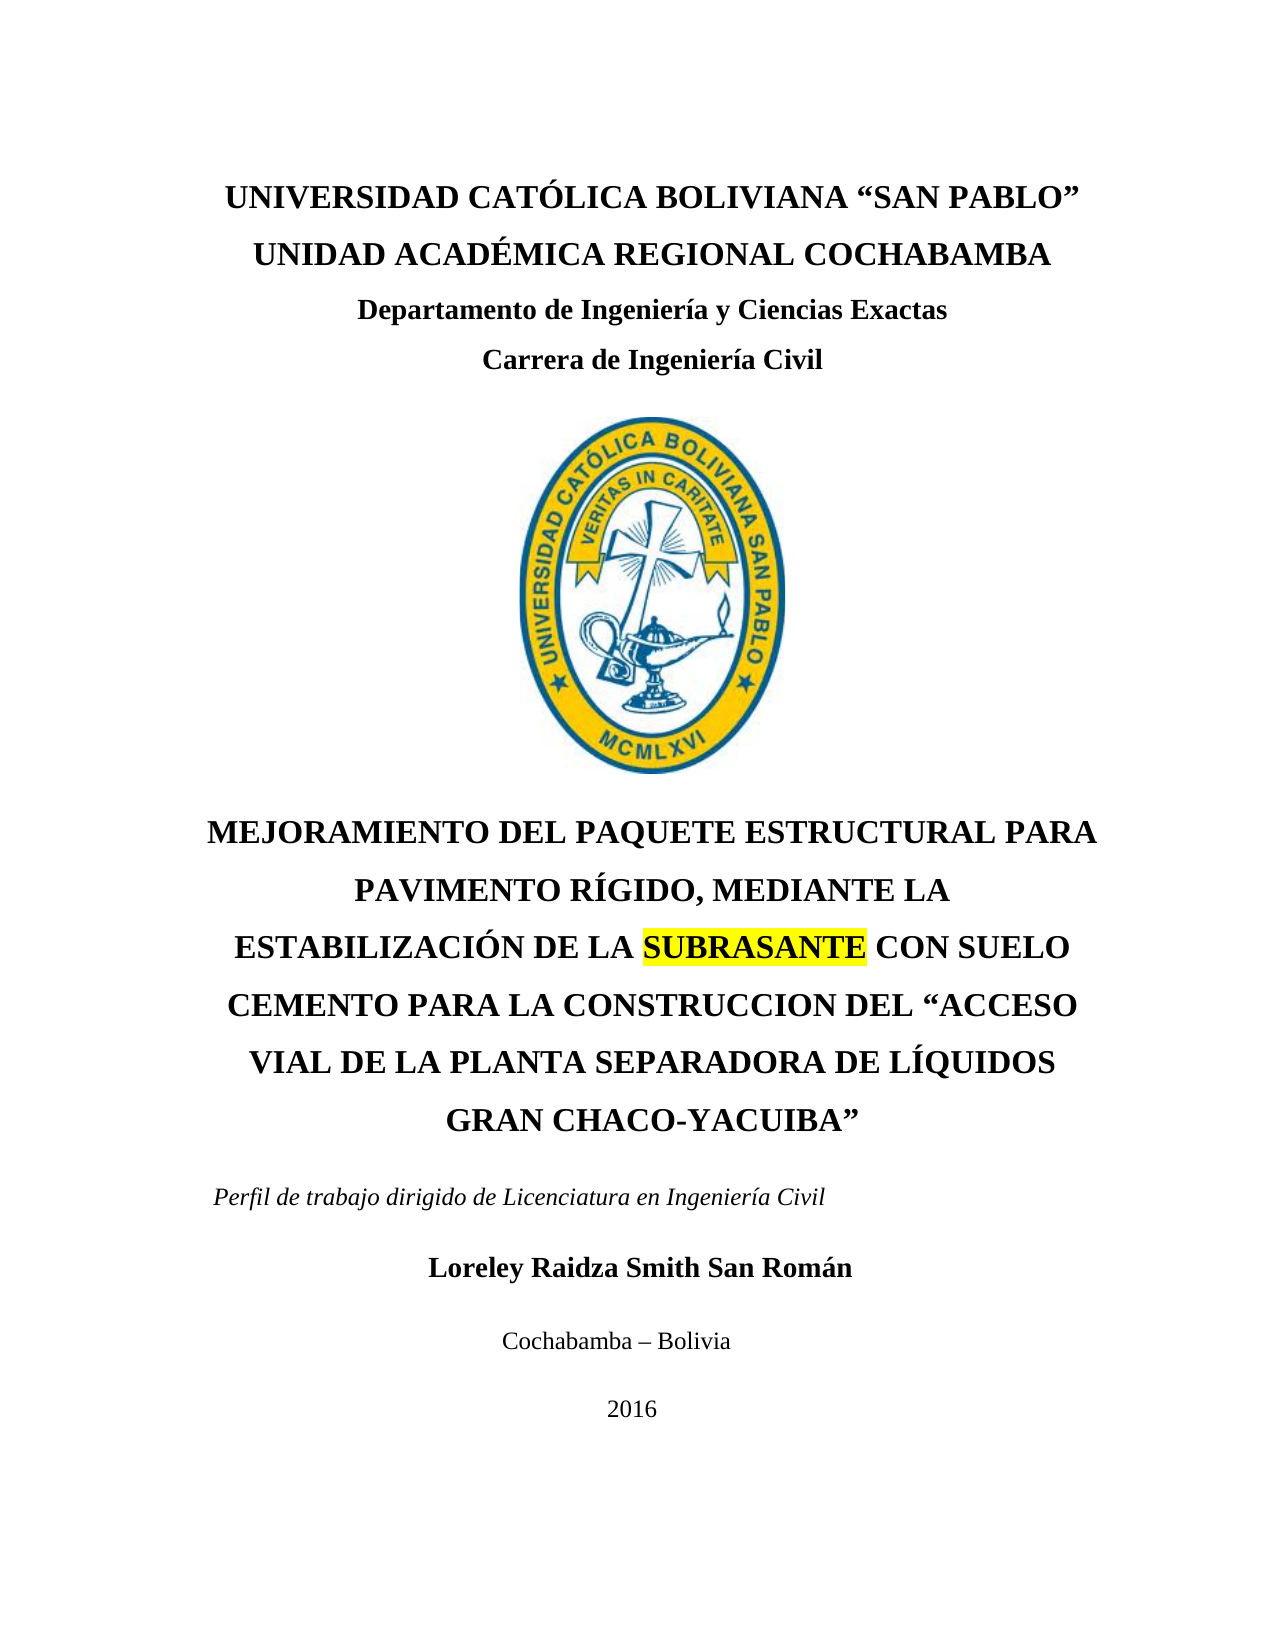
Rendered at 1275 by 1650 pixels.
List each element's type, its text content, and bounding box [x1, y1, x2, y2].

picture [519, 417, 786, 774]
text UNIDAD ACADÉMICA REGIONAL COCHABAMBA [207, 235, 1098, 273]
text Carrera de Ingeniería Civil [207, 342, 1098, 376]
text MEJORAMIENTO DEL PAQUETE ESTRUCTURAL PARA PAVIMENTO RÍGIDO, MEDIANTE LA ESTABILIZACIÓN DE LA SUBRASANTE CON SUELO CEMENTO PARA LA CONSTRUCCION DEL “ACCESO VIAL DE LA PLANTA SEPARADORA DE LÍQUIDOS GRAN CHACO-YACUIBA” [207, 812, 1098, 1138]
text Perfil de trabajo dirigido de Licenciatura en Ingeniería Civil [207, 1182, 1098, 1211]
text Departamento de Ingeniería y Ciencias Exactas [207, 292, 1098, 326]
text Loreley Raidza Smith San Román [354, 1251, 1098, 1284]
text UNIVERSIDAD CATÓLICA BOLIVIANA “SAN PABLO” [207, 177, 1098, 216]
text Cochabamba – Bolivia [428, 1326, 1098, 1355]
text 2016 [576, 1394, 1098, 1423]
